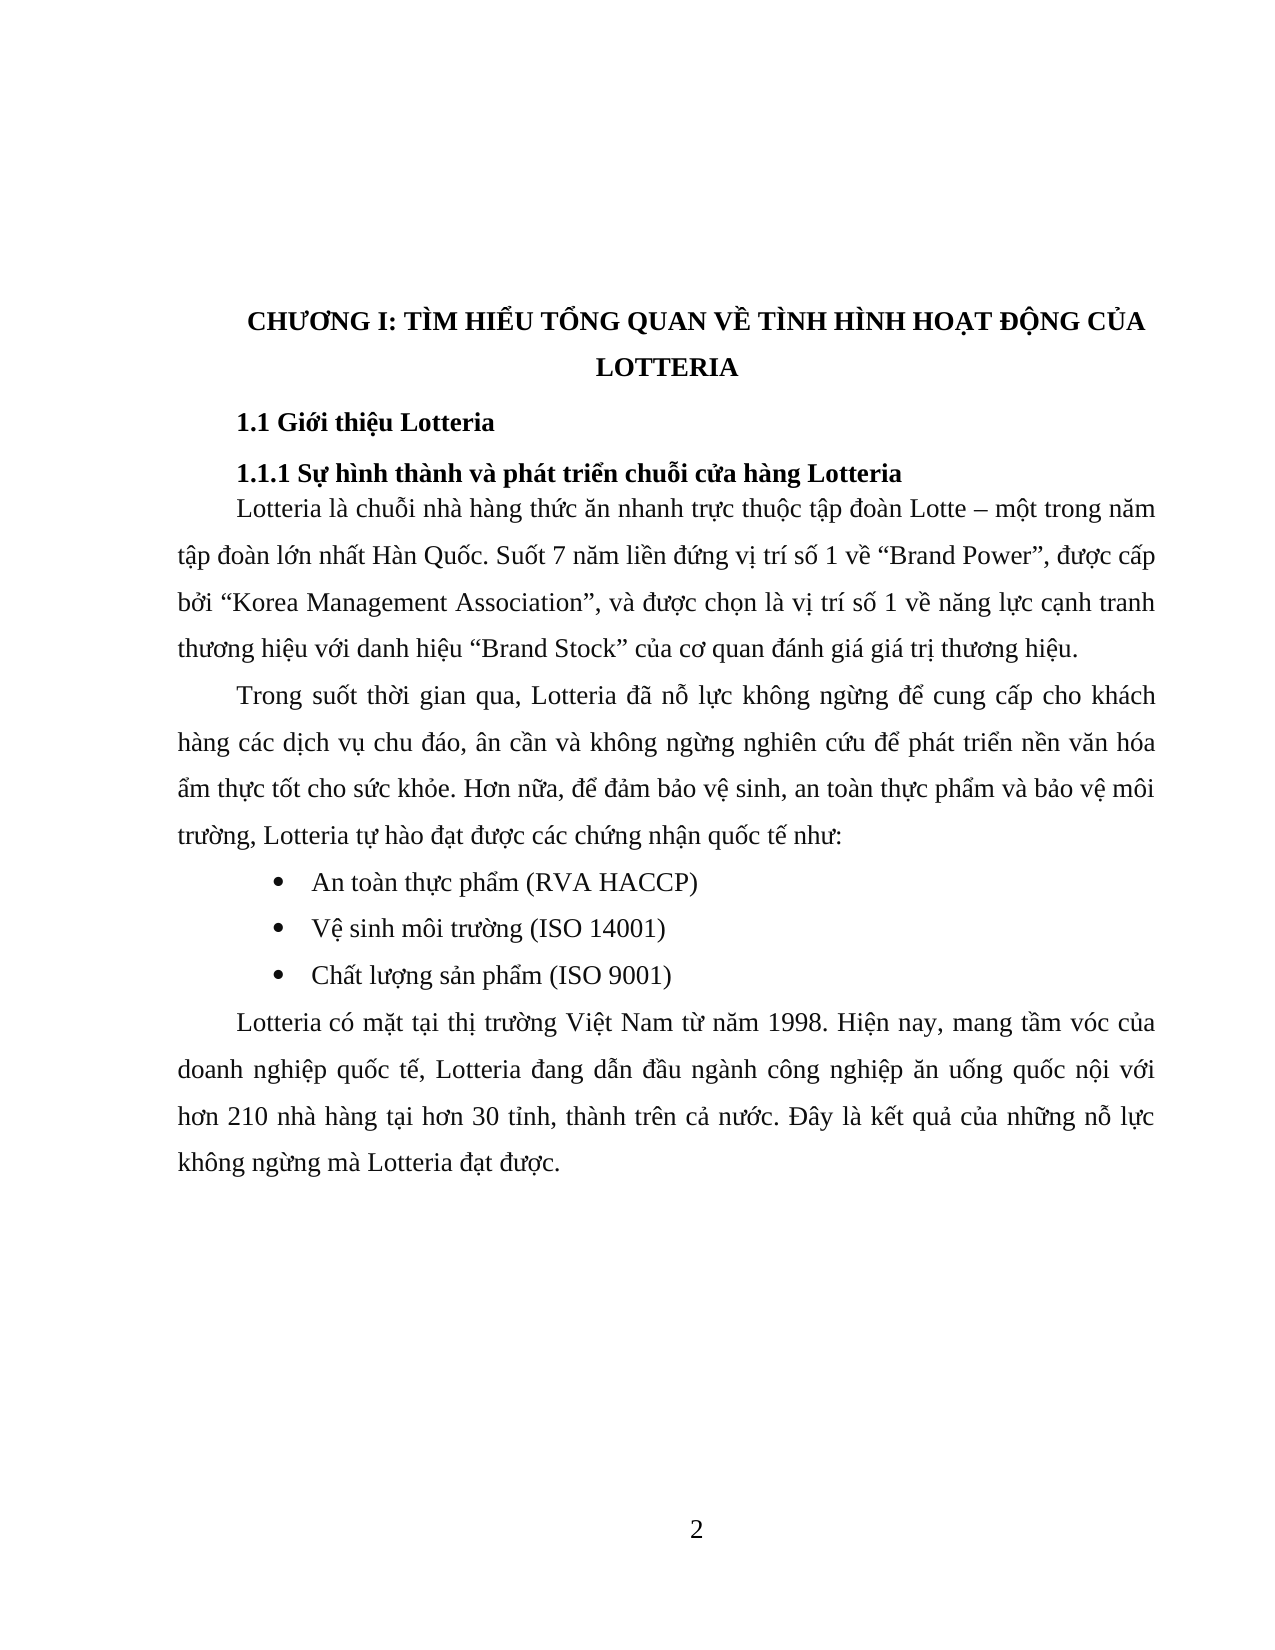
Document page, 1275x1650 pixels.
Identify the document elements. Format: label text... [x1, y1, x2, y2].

list Chất lượng sản phẩm (ISO 9001) [274, 959, 1157, 991]
list Vệ sinh môi trường (ISO 14001) [274, 913, 1157, 944]
list An toàn thực phẩm (RVA HACCP) [274, 866, 1157, 897]
text Trong suốt thời gian qua, Lotteria đã nỗ lực không ngừng để cung cấp cho khách hàng các dịch vụ chu đáo, ân cần và không ngừng nghiên cứu để phát triển nền văn hóa ẩm thực tốt cho sức khỏe. Hơn nữa, để đảm bảo vệ sinh, an toàn thực phẩm và bảo vệ môi trường, Lotteria tự hào đạt được các chứng nhận quốc tế như: [177, 679, 1157, 850]
text Lotteria có mặt tại thị trường Việt Nam từ năm 1998. Hiện nay, mang tầm vóc của doanh nghiệp quốc tế, Lotteria đang dẫn đầu ngành công nghiệp ăn uống quốc nội với hơn 210 nhà hàng tại hơn 30 tỉnh, thành trên cả nước. Đây là kết quả của những nỗ lực không ngừng mà Lotteria đạt được. [177, 1006, 1157, 1177]
text Lotteria là chuỗi nhà hàng thức ăn nhanh trực thuộc tập đoàn Lotte – một trong năm tập đoàn lớn nhất Hàn Quốc. Suốt 7 năm liền đứng vị trí số 1 về “Brand Power”, được cấp bởi “Korea Management Association”, và được chọn là vị trí số 1 về năng lực cạnh tranh thương hiệu với danh hiệu “Brand Stock” của cơ quan đánh giá giá trị thương hiệu. [177, 492, 1157, 663]
subtitle 1.1.1 Sự hình thành và phát triển chuỗi cửa hàng Lotteria [177, 457, 1157, 488]
subtitle 1.1 Giới thiệu Lotteria [177, 406, 1157, 437]
subtitle CHƯƠNG I: TÌM HIỂU TỔNG QUAN VỀ TÌNH HÌNH HOẠT ĐỘNG CỦA LOTTERIA [177, 305, 1157, 383]
